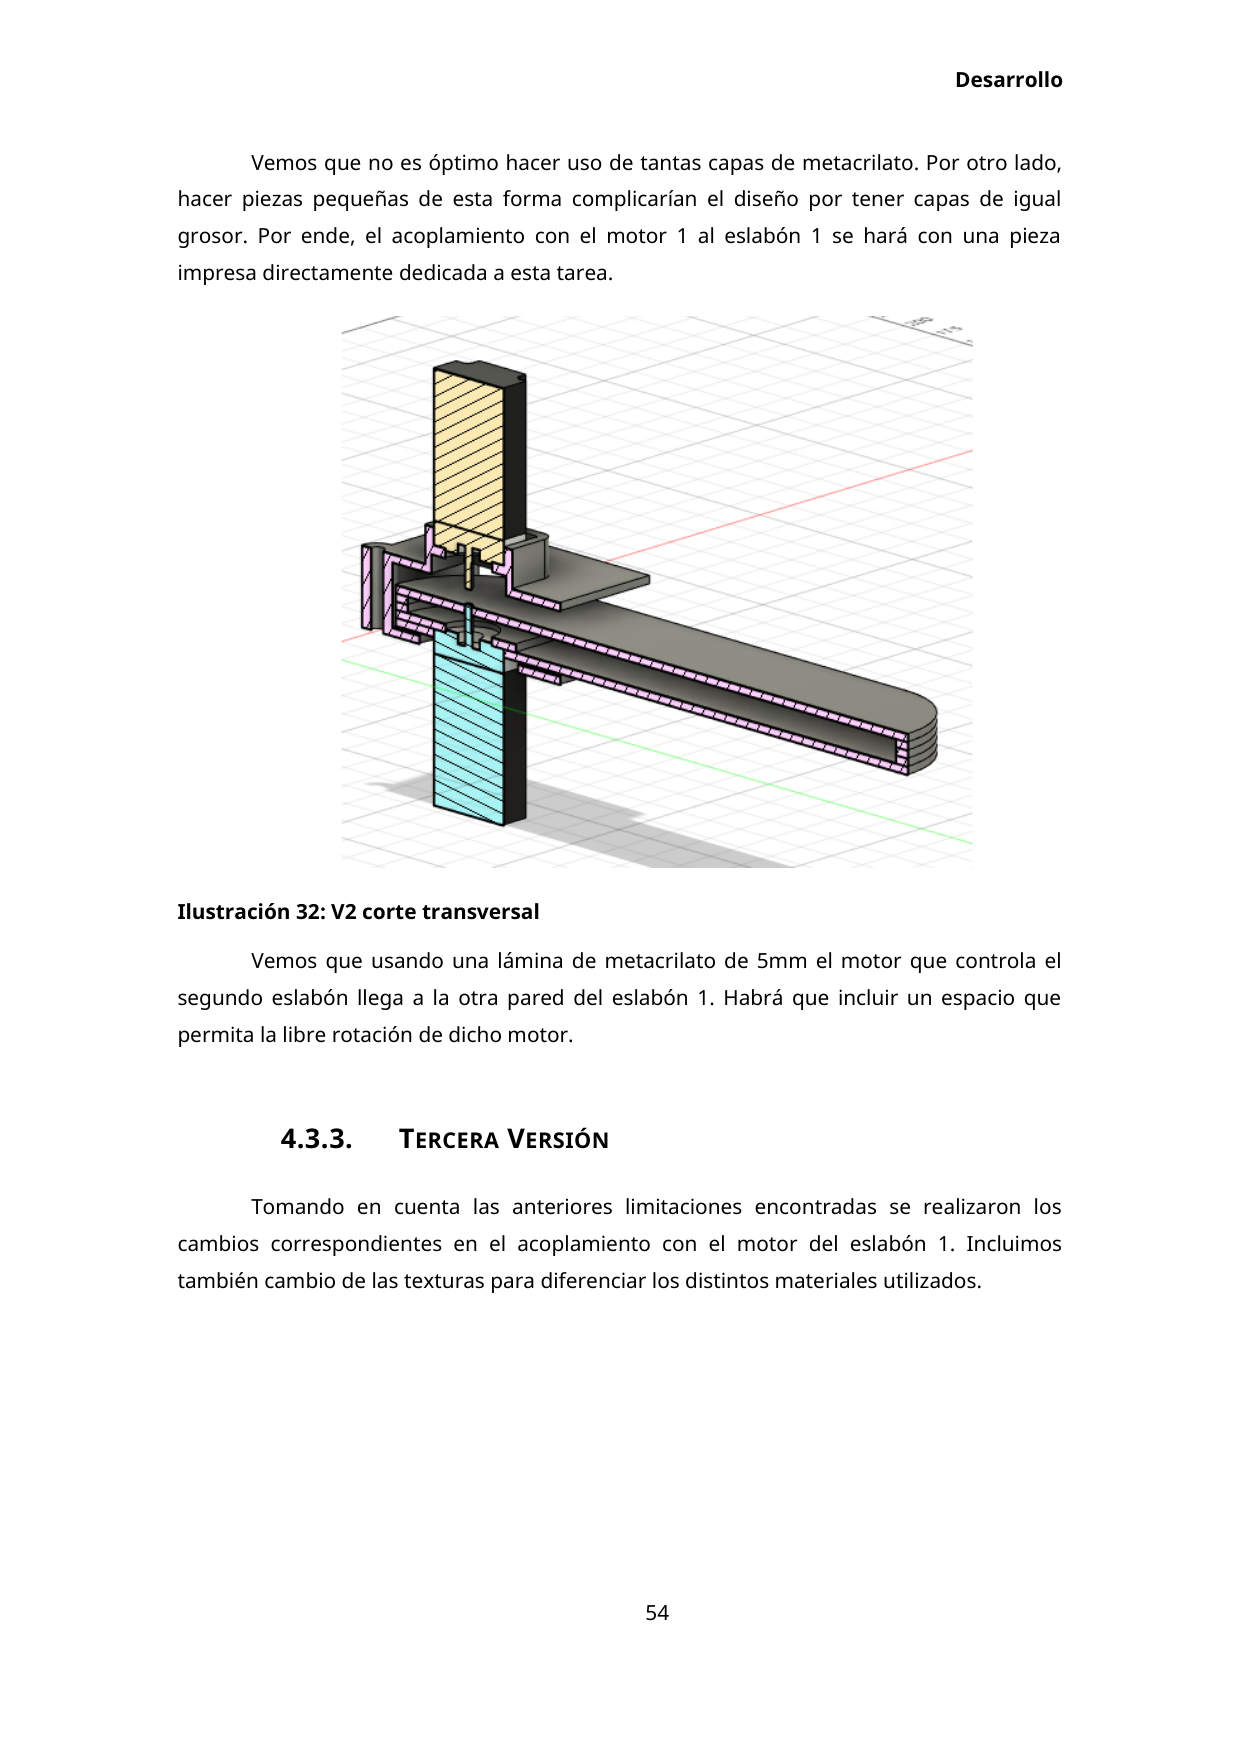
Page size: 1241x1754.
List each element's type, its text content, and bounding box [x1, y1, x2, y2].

text Vemos que usando una lámina de metacrilato de 5mm el motor que controla el segundo eslabón llega a la otra pared del eslabón 1. Habrá que incluir un espacio que permita la libre rotación de dicho motor. [177, 946, 1063, 1048]
text Vemos que no es óptimo hacer uso de tantas capas de metacrilato. Por otro lado, hacer piezas pequeñas de esta forma complicarían el diseño por tener capas de igual grosor. Por ende, el acoplamiento con el motor 1 al eslabón 1 se hará con una pieza impresa directamente dedicada a esta tarea. [177, 148, 1063, 287]
text Tomando en cuenta las anteriores limitaciones encontradas se realizaron los cambios correspondientes en el acoplamiento con el motor del eslabón 1. Incluimos también cambio de las texturas para diferenciar los distintos materiales utilizados. [177, 1192, 1063, 1294]
subtitle Tercera Versión [207, 1119, 1063, 1156]
picture [341, 316, 973, 868]
